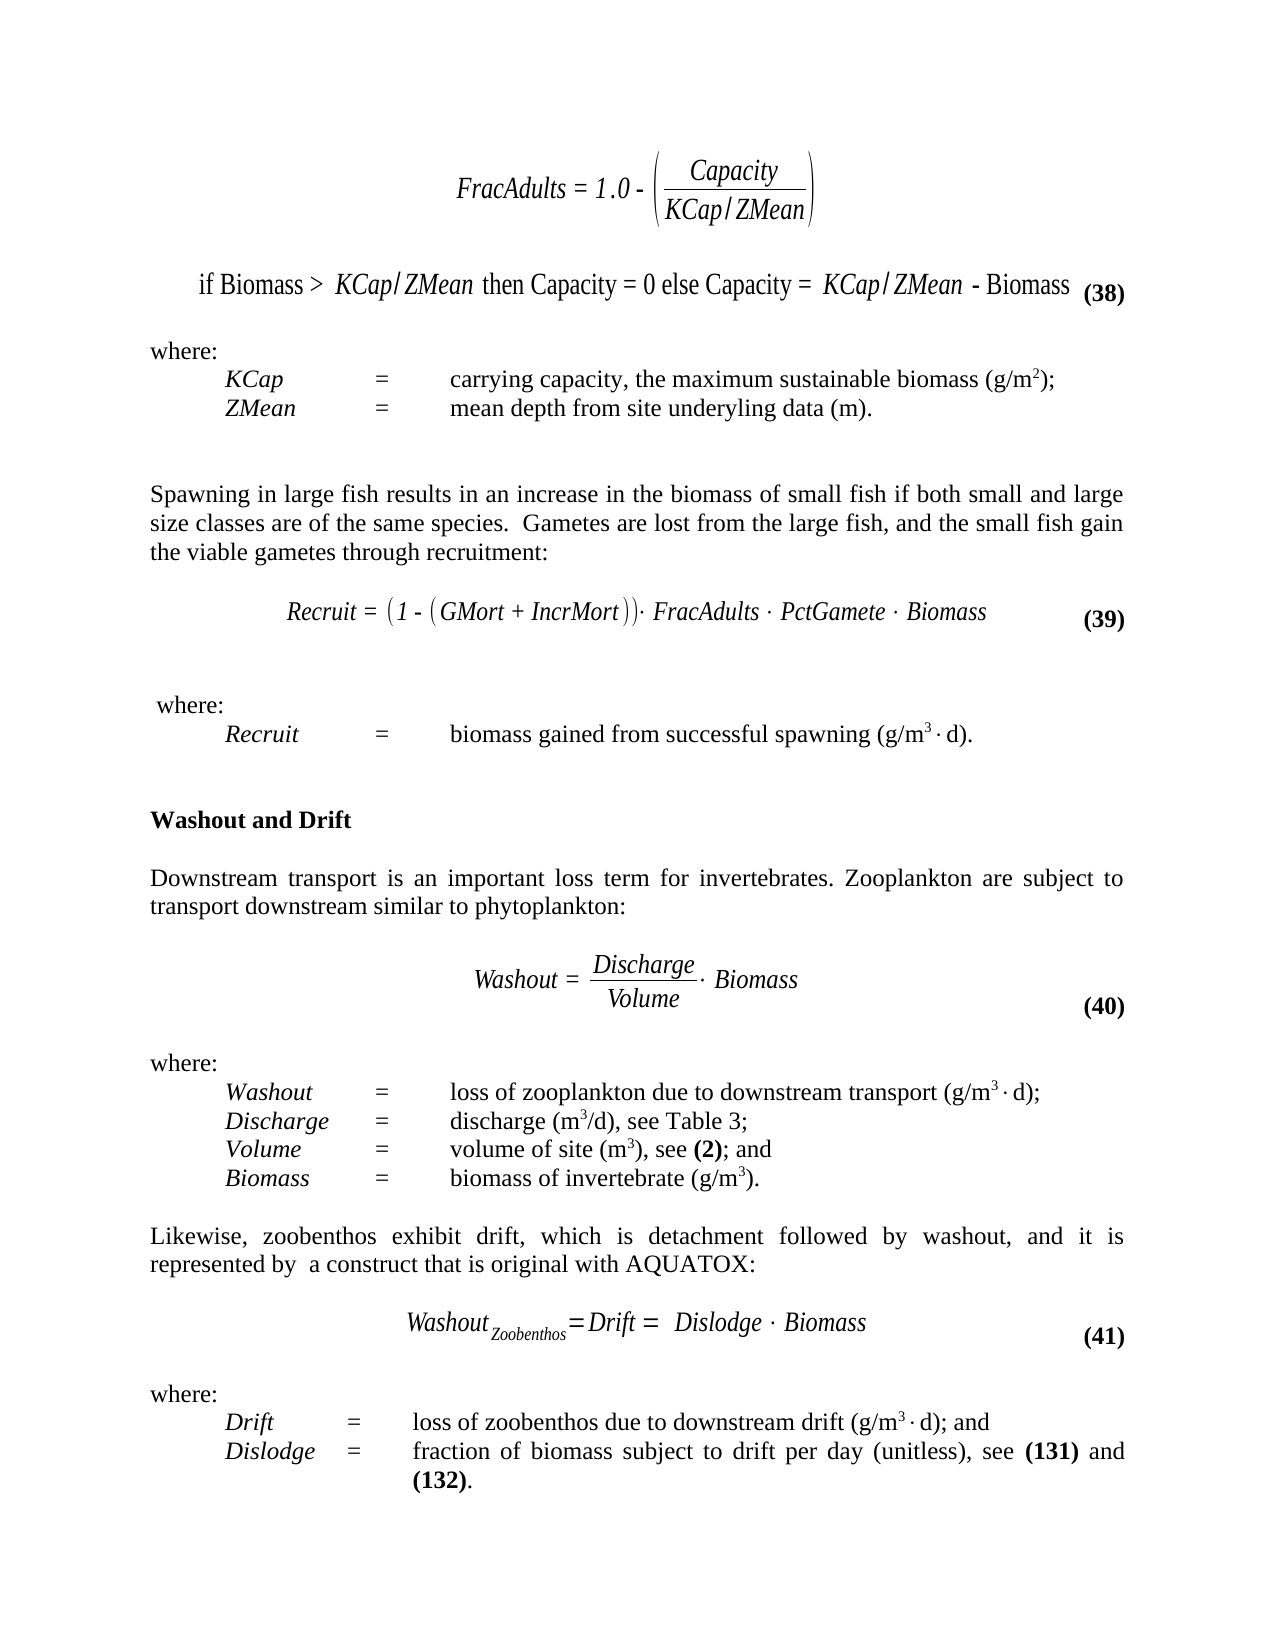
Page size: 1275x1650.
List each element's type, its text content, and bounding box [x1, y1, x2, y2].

text Volume = volume of site (m3), see (2); and [225, 1134, 1125, 1163]
text Washout = loss of zooplankton due to downstream transport (g/m3d); [225, 1077, 1125, 1106]
text Washout and Drift [150, 805, 1125, 834]
text Discharge = discharge (m3/d), see Table 3; [225, 1106, 1125, 1134]
text Likewise, zoobenthos exhibit drift, which is detachment followed by washout, and it is represented by a construct that is original with AQUATOX: [150, 1221, 1125, 1278]
text Recruit = biomass gained from successful spawning (g/m3d). [150, 719, 1125, 748]
text where: [150, 336, 1125, 364]
text Dislodge = fraction of biomass subject to drift per day (unitless), see (131) and (132). [225, 1436, 1125, 1494]
text Downstream transport is an important loss term for invertebrates. Zooplankton are subject to transport downstream similar to phytoplankton: [150, 863, 1125, 920]
text Biomass = biomass of invertebrate (g/m3). [225, 1163, 1125, 1192]
text where: [150, 690, 1125, 719]
text KCap = carrying capacity, the maximum sustainable biomass (g/m2); [150, 364, 1125, 393]
text where: [150, 1048, 1125, 1077]
text ZMean = mean depth from site underyling data (m). [225, 393, 1125, 422]
text where: [150, 1379, 1125, 1407]
text Drift = loss of zoobenthos due to downstream drift (g/m3d); and [225, 1407, 1125, 1436]
text Spawning in large fish results in an increase in the biomass of small fish if both small and large size classes are of the same species. Gametes are lost from the large fish, and the small fish gain the viable gametes through recruitment: [150, 479, 1125, 566]
